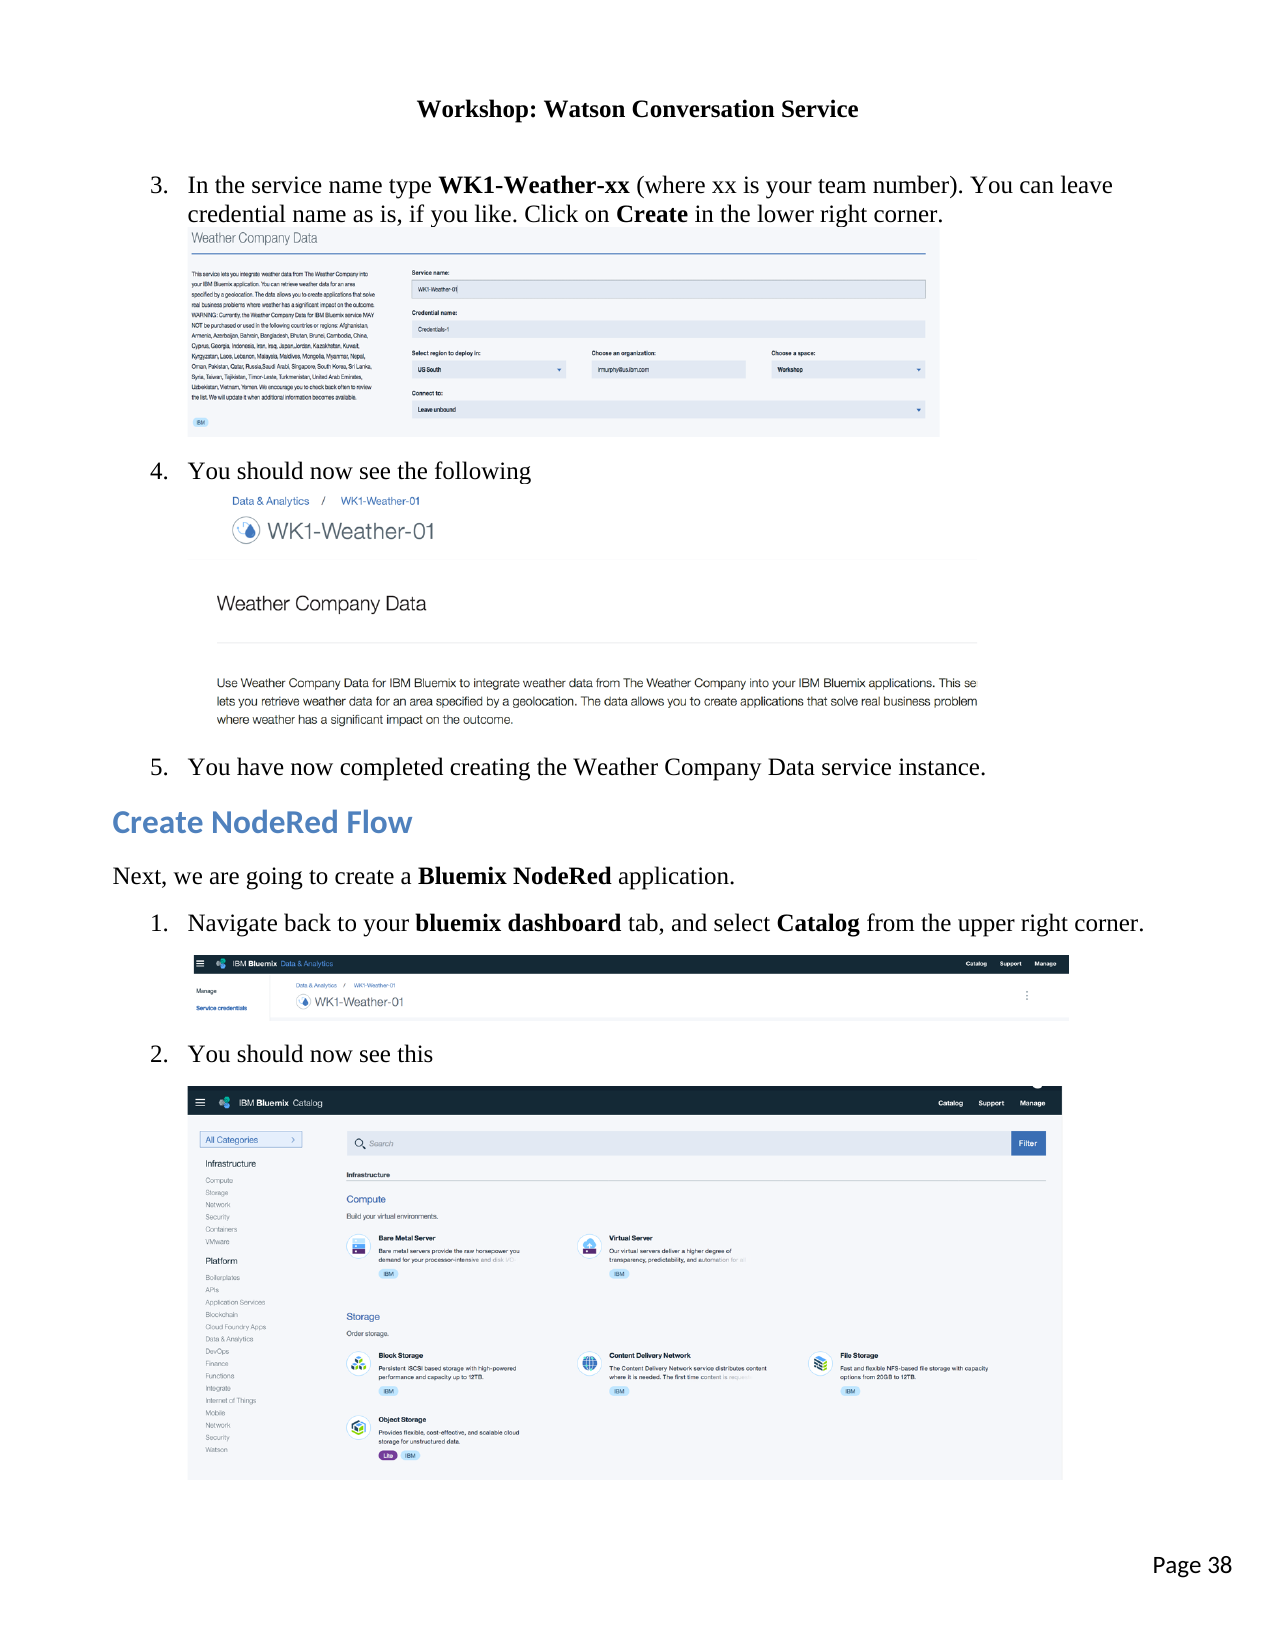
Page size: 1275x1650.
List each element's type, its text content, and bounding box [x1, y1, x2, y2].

picture [193, 955, 1069, 1021]
text Next, we are going to create a Bluemix NodeRed application. [112, 861, 1162, 889]
picture [187, 484, 978, 733]
list You have now completed creating the Weather Company Data service instance. [150, 752, 1162, 781]
subtitle Create NodeRed Flow [112, 801, 1162, 842]
picture [187, 227, 940, 437]
list You should now see this [150, 1039, 1162, 1068]
list Navigate back to your bluemix dashboard tab, and select Catalog from the upper right corner. [150, 908, 1162, 937]
picture [187, 1086, 1063, 1480]
